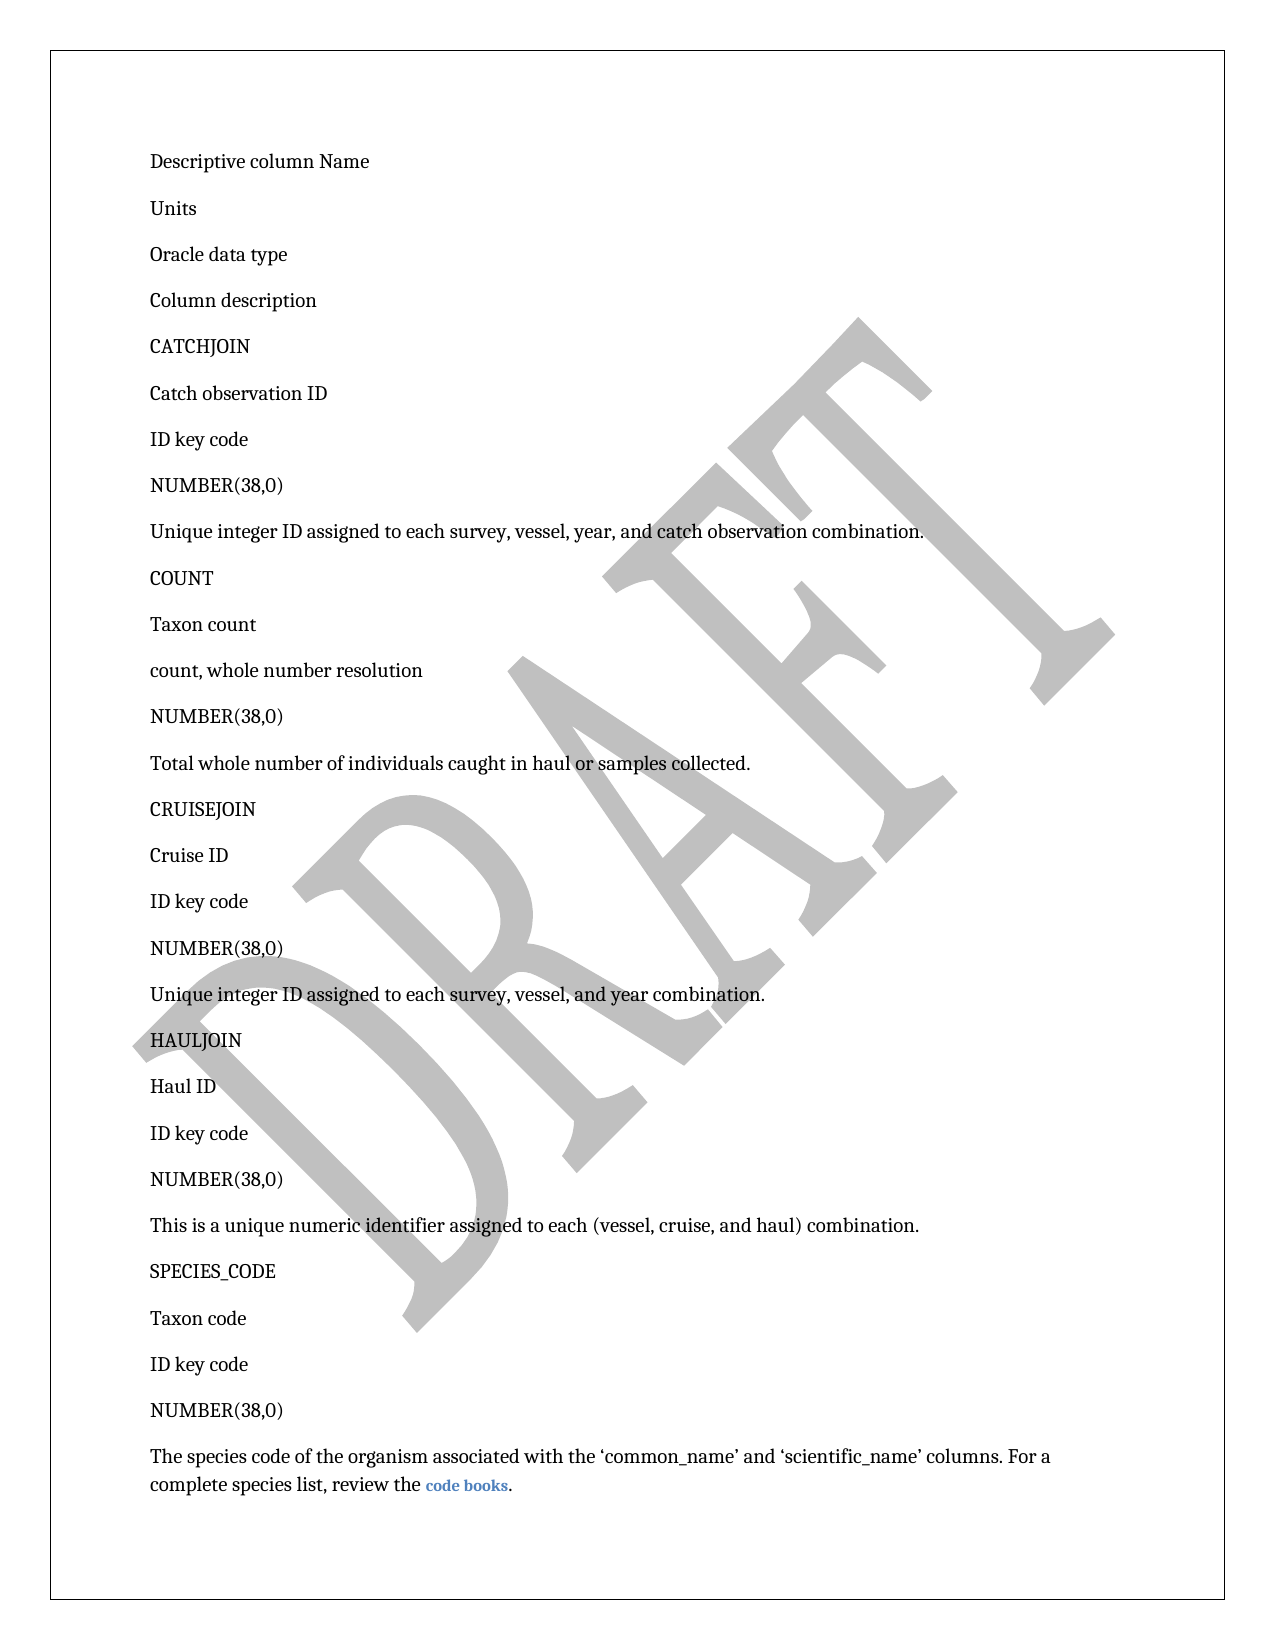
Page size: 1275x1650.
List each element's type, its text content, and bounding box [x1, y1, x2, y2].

text NUMBER(38,0) [150, 936, 1125, 960]
text ID key code [150, 1352, 1125, 1376]
text This is a unique numeric identifier assigned to each (vessel, cruise, and haul) combination. [150, 1214, 1125, 1238]
text Catch observation ID [150, 381, 1125, 405]
text NUMBER(38,0) [150, 1399, 1125, 1423]
text NUMBER(38,0) [150, 1167, 1125, 1191]
text ID key code [150, 890, 1125, 914]
text The species code of the organism associated with the ‘common_name’ and ‘scientific_name’ columns. For a complete species list, review the code books. [150, 1445, 1125, 1496]
text Unique integer ID assigned to each survey, vessel, year, and catch observation combination. [150, 520, 1125, 544]
text Descriptive column Name [150, 150, 1125, 174]
text Taxon code [150, 1306, 1125, 1330]
text count, whole number resolution [150, 659, 1125, 683]
text ID key code [150, 1121, 1125, 1145]
text NUMBER(38,0) [150, 705, 1125, 729]
text Oracle data type [150, 242, 1125, 266]
text CATCHJOIN [150, 335, 1125, 359]
text Column description [150, 289, 1125, 313]
text NUMBER(38,0) [150, 474, 1125, 498]
text CRUISEJOIN [150, 797, 1125, 821]
text Cruise ID [150, 844, 1125, 868]
text Unique integer ID assigned to each survey, vessel, and year combination. [150, 982, 1125, 1006]
text Taxon count [150, 612, 1125, 636]
text SPECIES_CODE [150, 1260, 1125, 1284]
text Total whole number of individuals caught in haul or samples collected. [150, 751, 1125, 775]
text ID key code [150, 427, 1125, 451]
text Haul ID [150, 1075, 1125, 1099]
text COUNT [150, 566, 1125, 590]
text HAULJOIN [150, 1029, 1125, 1053]
text Units [150, 196, 1125, 220]
